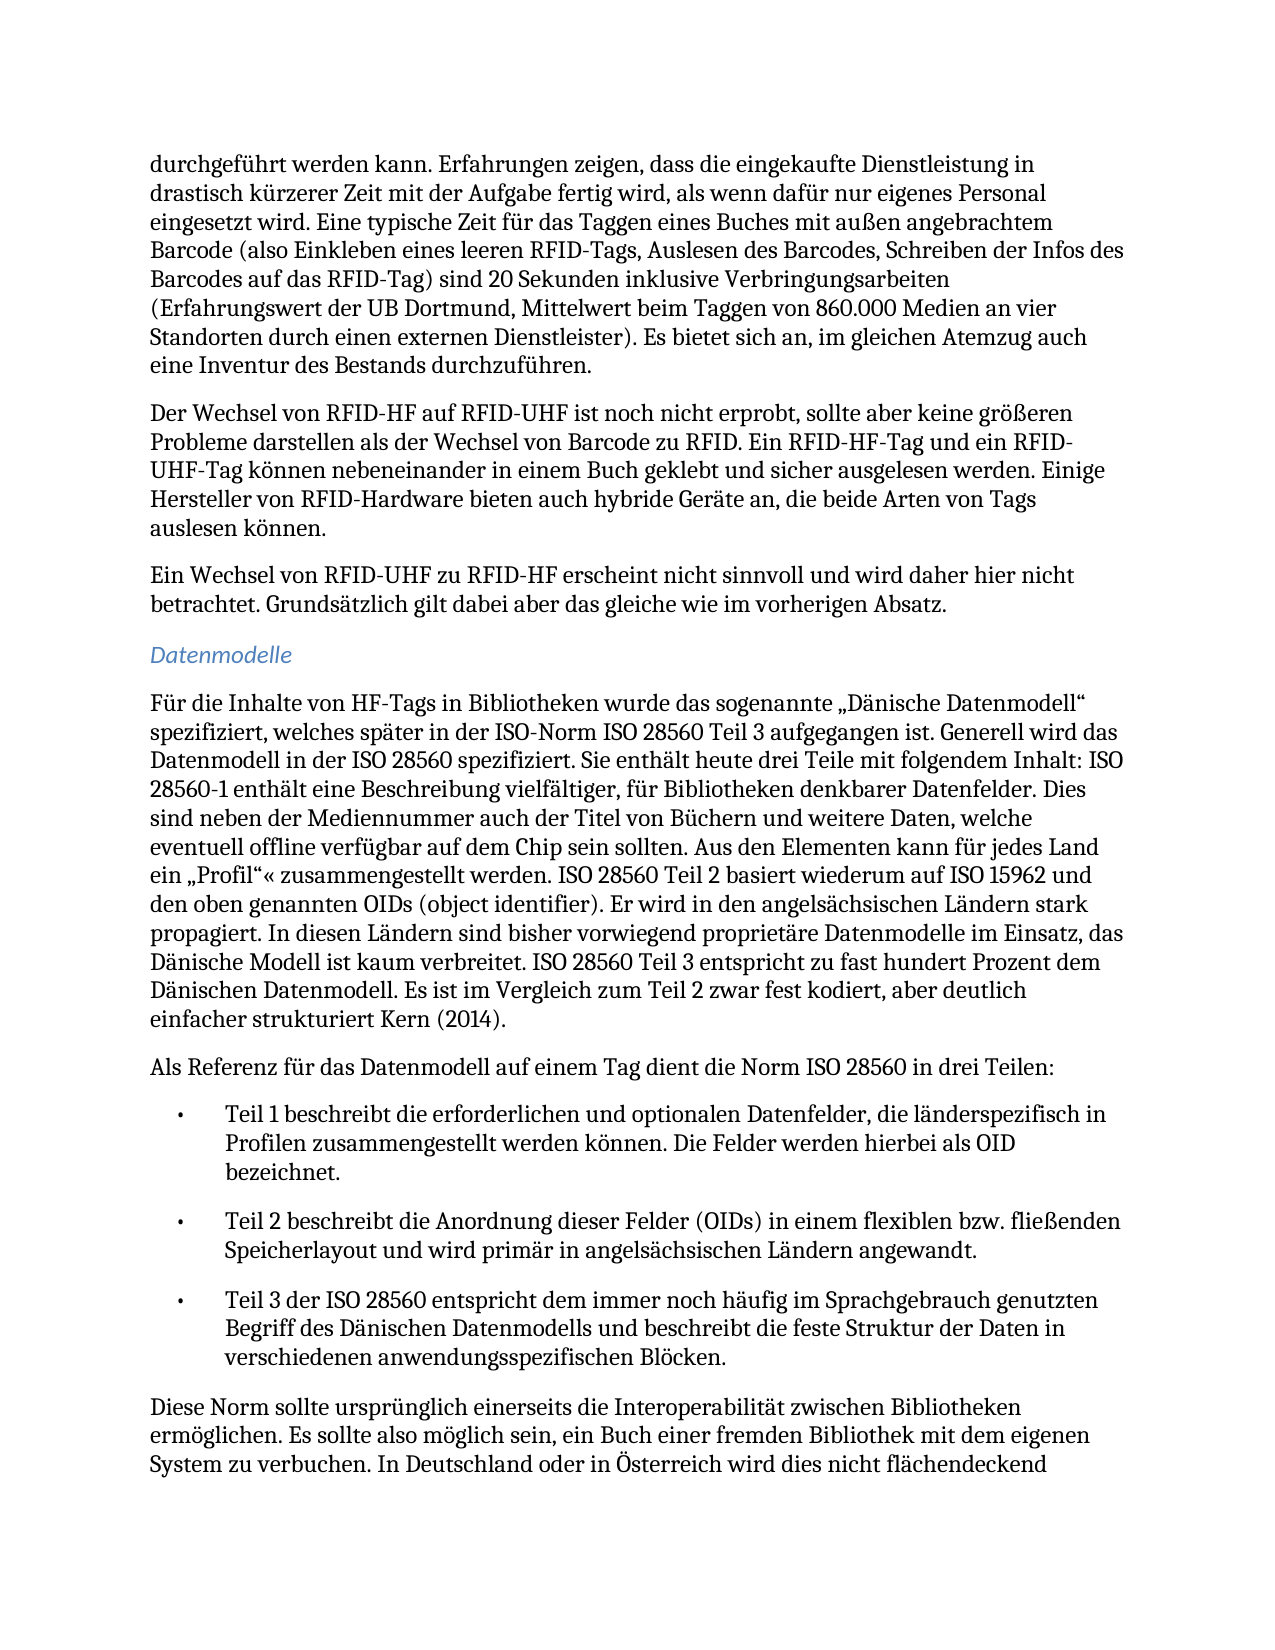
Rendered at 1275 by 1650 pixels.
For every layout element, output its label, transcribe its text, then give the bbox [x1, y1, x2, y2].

subtitle Datenmodelle [150, 639, 1125, 670]
text Als Referenz für das Datenmodell auf einem Tag dient die Norm ISO 28560 in drei Teilen: [150, 1053, 1125, 1081]
list Teil 3 der ISO 28560 entspricht dem immer noch häufig im Sprachgebrauch genutzten Begriff des Dänischen Datenmodells und beschreibt die feste Struktur der Daten in verschiedenen anwendungsspezifischen Blöcken. [175, 1286, 1125, 1372]
text Ein Wechsel von RFID-UHF zu RFID-HF erscheint nicht sinnvoll und wird daher hier nicht betrachtet. Grundsätzlich gilt dabei aber das gleiche wie im vorherigen Absatz. [150, 561, 1125, 619]
text Der Wechsel von RFID-HF auf RFID-UHF ist noch nicht erprobt, sollte aber keine größeren Probleme darstellen als der Wechsel von Barcode zu RFID. Ein RFID-HF-Tag und ein RFID-UHF-Tag können nebeneinander in einem Buch geklebt und sicher ausgelesen werden. Einige Hersteller von RFID-Hardware bieten auch hybride Geräte an, die beide Arten von Tags auslesen können. [150, 399, 1125, 542]
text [150, 1393, 1125, 1479]
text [150, 150, 1125, 380]
list Teil 2 beschreibt die Anordnung dieser Felder (OIDs) in einem flexiblen bzw. fließenden Speicherlayout und wird primär in angelsächsischen Ländern angewandt. [175, 1207, 1125, 1265]
list Teil 1 beschreibt die erforderlichen und optionalen Datenfelder, die länderspezifisch in Profilen zusammengestellt werden können. Die Felder werden hierbei als OID bezeichnet. [175, 1100, 1125, 1186]
text Für die Inhalte von HF-Tags in Bibliotheken wurde das sogenannte „Dänische Datenmodell“ spezifiziert, welches später in der ISO-Norm ISO 28560 Teil 3 aufgegangen ist. Generell wird das Datenmodell in der ISO 28560 spezifiziert. Sie enthält heute drei Teile mit folgendem Inhalt: ISO 28560-1 enthält eine Beschreibung vielfältiger, für Bibliotheken denkbarer Datenfelder. Dies sind neben der Mediennummer auch der Titel von Büchern und weitere Daten, welche eventuell offline verfügbar auf dem Chip sein sollten. Aus den Elementen kann für jedes Land ein „Profil“« zusammengestellt werden. ISO 28560 Teil 2 basiert wiederum auf ISO 15962 und den oben genannten OIDs (object identifier). Er wird in den angelsächsischen Ländern stark propagiert. In diesen Ländern sind bisher vorwiegend proprietäre Datenmodelle im Einsatz, das Dänische Modell ist kaum verbreitet. ISO 28560 Teil 3 entspricht zu fast hundert Prozent dem Dänischen Datenmodell. Es ist im Vergleich zum Teil 2 zwar fest kodiert, aber deutlich einfacher strukturiert Kern (2014). [150, 689, 1125, 1034]
